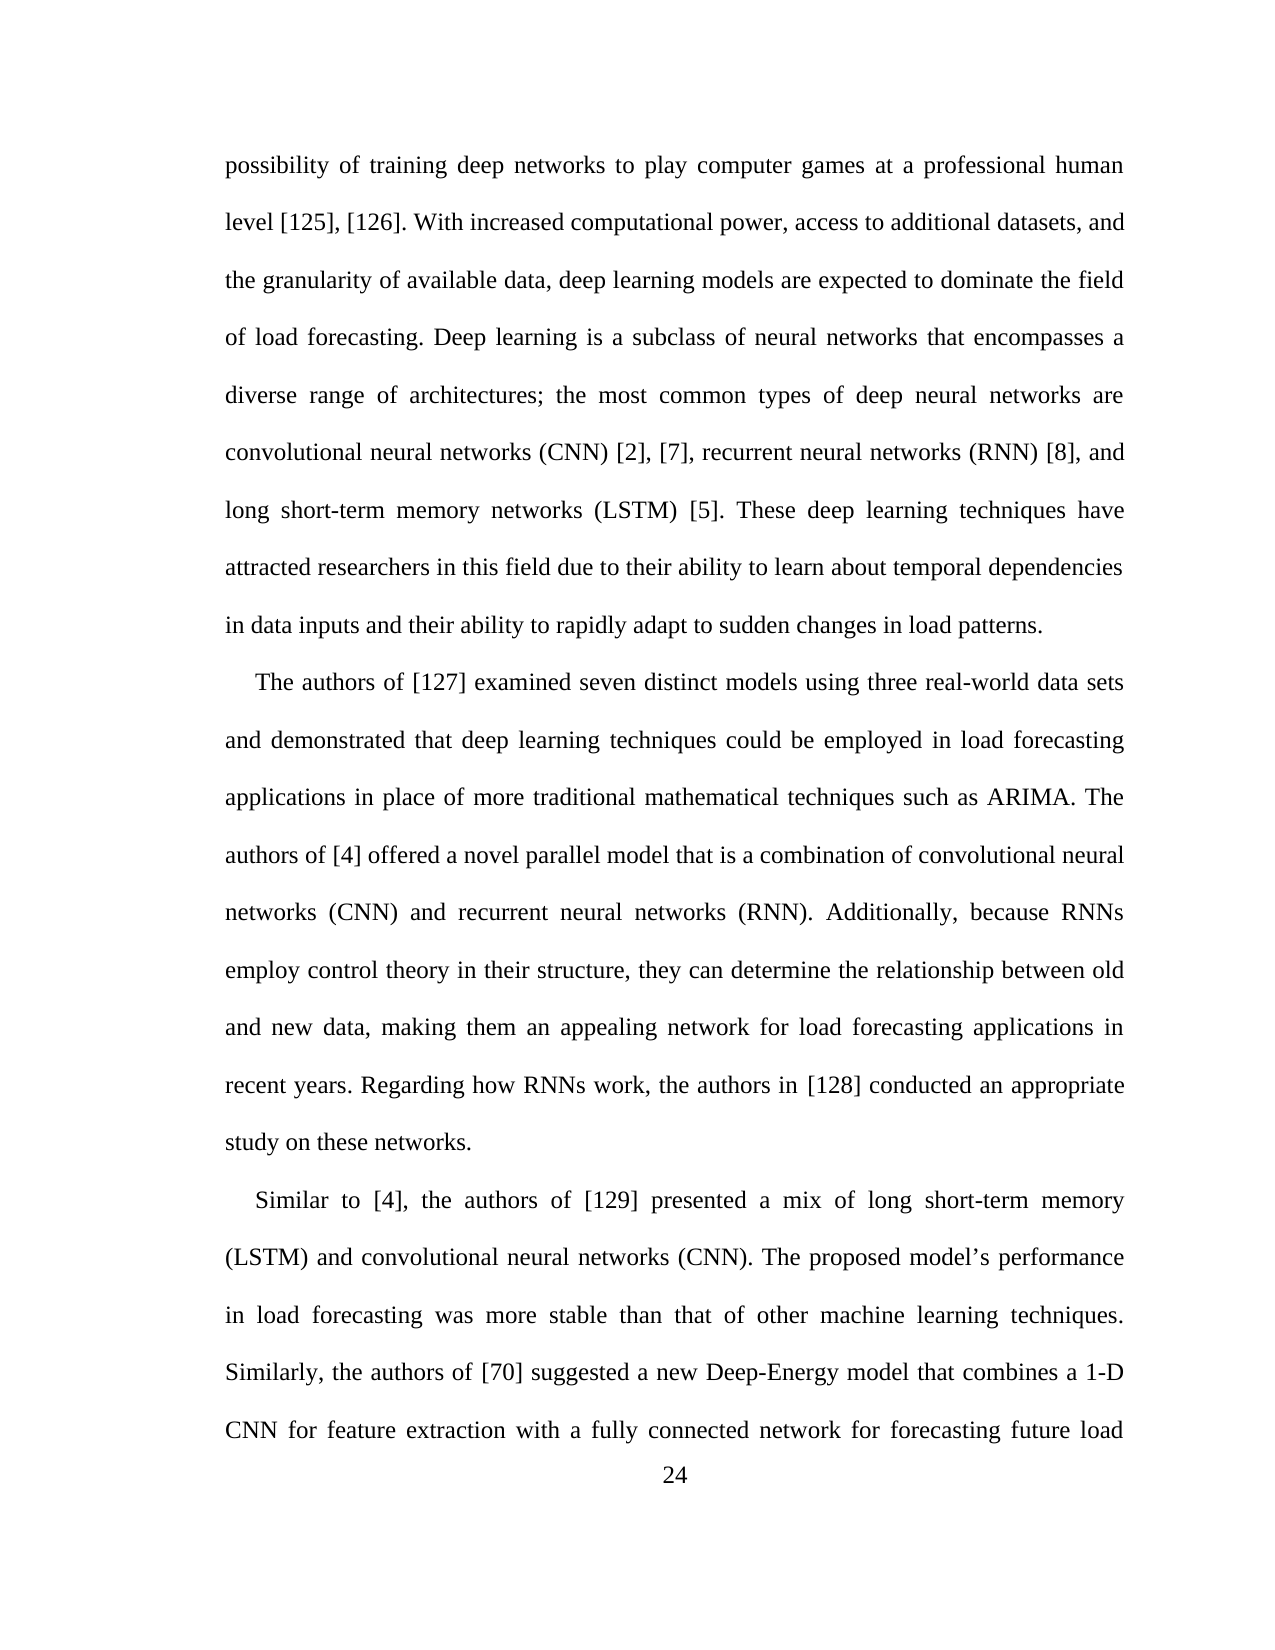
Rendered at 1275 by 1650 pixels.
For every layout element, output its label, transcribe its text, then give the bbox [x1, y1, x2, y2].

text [225, 1185, 1125, 1444]
text The authors of [127] examined seven distinct models using three real-world data sets and demonstrated that deep learning techniques could be employed in load forecasting applications in place of more traditional mathematical techniques such as ARIMA. The authors of [4] offered a novel parallel model that is a combination of convolutional neural networks (CNN) and recurrent neural networks (RNN). Additionally, because RNNs employ control theory in their structure, they can determine the relationship between old and new data, making them an appealing network for load forecasting applications in recent years. Regarding how RNNs work, the authors in [128] conducted an appropriate study on these networks. [225, 667, 1125, 1156]
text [225, 150, 1125, 639]
